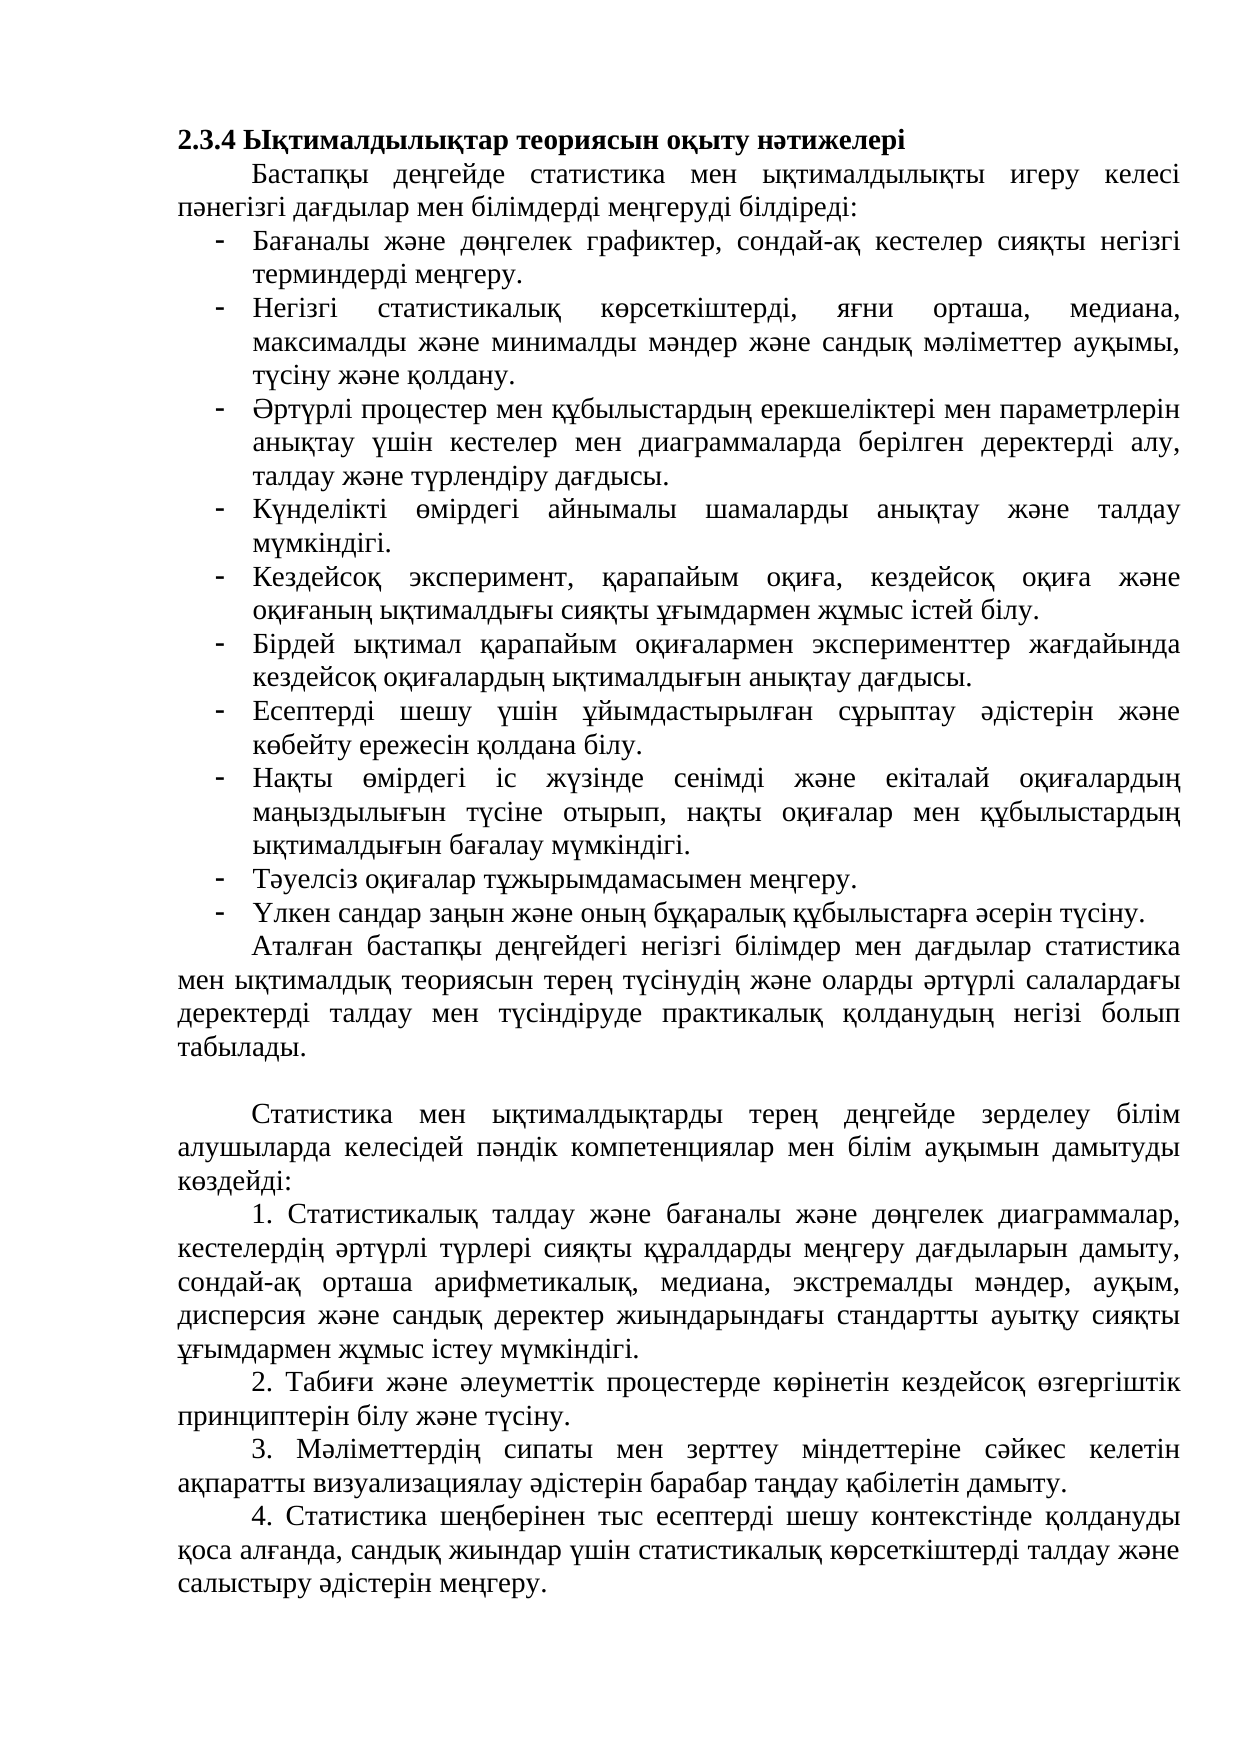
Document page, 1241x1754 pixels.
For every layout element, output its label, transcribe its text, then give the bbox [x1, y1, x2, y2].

list Тәуелсіз оқиғалар тұжырымдамасымен меңгеру. [215, 861, 1181, 895]
list Күнделікті өмірдегі айнымалы шамаларды анықтау және талдау мүмкіндігі. [215, 492, 1181, 559]
text 3. Мәліметтердің сипаты мен зерттеу міндеттеріне сәйкес келетін ақпаратты визуализациялау әдістерін барабар таңдау қабілетін дамыту. [177, 1431, 1181, 1498]
text 4. Статистика шеңберінен тыс есептерді шешу контекстінде қолдануды қоса алғанда, сандық жиындар үшін статистикалық көрсеткіштерді талдау және салыстыру әдістерін меңгеру. [177, 1498, 1181, 1599]
list Әртүрлі процестер мен құбылыстардың ерекшеліктері мен параметрлерін анықтау үшін кестелер мен диаграммаларда берілген деректерді алу, талдау және түрлендіру дағдысы. [215, 391, 1181, 492]
text Статистика мен ықтималдықтарды терең деңгейде зерделеу білім алушыларда келесідей пәндік компетенциялар мен білім ауқымын дамытуды көздейді: [177, 1096, 1181, 1197]
text Аталған бастапқы деңгейдегі негізгі білімдер мен дағдылар статистика мен ықтималдық теориясын терең түсінудің және оларды әртүрлі салалардағы деректерді талдау мен түсіндіруде практикалық қолданудың негізі болып табылады. [177, 928, 1181, 1062]
text Бастапқы деңгейде статистика мен ықтималдылықты игеру келесі пәнегізгі дағдылар мен білімдерді меңгеруді білдіреді: [177, 156, 1181, 223]
list Негізгі статистикалық көрсеткіштерді, яғни орташа, медиана, максималды және минималды мәндер және сандық мәліметтер ауқымы, түсіну және қолдану. [215, 290, 1181, 391]
text 2. Табиғи және әлеуметтік процестерде көрінетін кездейсоқ өзгергіштік принциптерін білу және түсіну. [177, 1364, 1181, 1431]
list Үлкен сандар заңын және оның бұқаралық құбылыстарға әсерін түсіну. [215, 895, 1181, 928]
subtitle 2.3.4 Ықтималдылықтар теориясын оқыту нәтижелері [177, 122, 1181, 156]
list Кездейсоқ эксперимент, қарапайым оқиға, кездейсоқ оқиға және оқиғаның ықтималдығы сияқты ұғымдармен жұмыс істей білу. [215, 559, 1181, 626]
text 1. Статистикалық талдау және бағаналы және дөңгелек диаграммалар, кестелердің әртүрлі түрлері сияқты құралдарды меңгеру дағдыларын дамыту, сондай-ақ орташа арифметикалық, медиана, экстремалды мәндер, ауқым, дисперсия және сандық деректер жиындарындағы стандартты ауытқу сияқты ұғымдармен жұмыс істеу мүмкіндігі. [177, 1197, 1181, 1364]
list Бірдей ықтимал қарапайым оқиғалармен эксперименттер жағдайында кездейсоқ оқиғалардың ықтималдығын анықтау дағдысы. [215, 626, 1181, 693]
list Есептерді шешу үшін ұйымдастырылған сұрыптау әдістерін және көбейту ережесін қолдана білу. [215, 693, 1181, 760]
list Бағаналы және дөңгелек графиктер, сондай-ақ кестелер сияқты негізгі терминдерді меңгеру. [215, 223, 1181, 290]
list Нақты өмірдегі іс жүзінде сенімді және екіталай оқиғалардың маңыздылығын түсіне отырып, нақты оқиғалар мен құбылыстардың ықтималдығын бағалау мүмкіндігі. [215, 760, 1181, 861]
